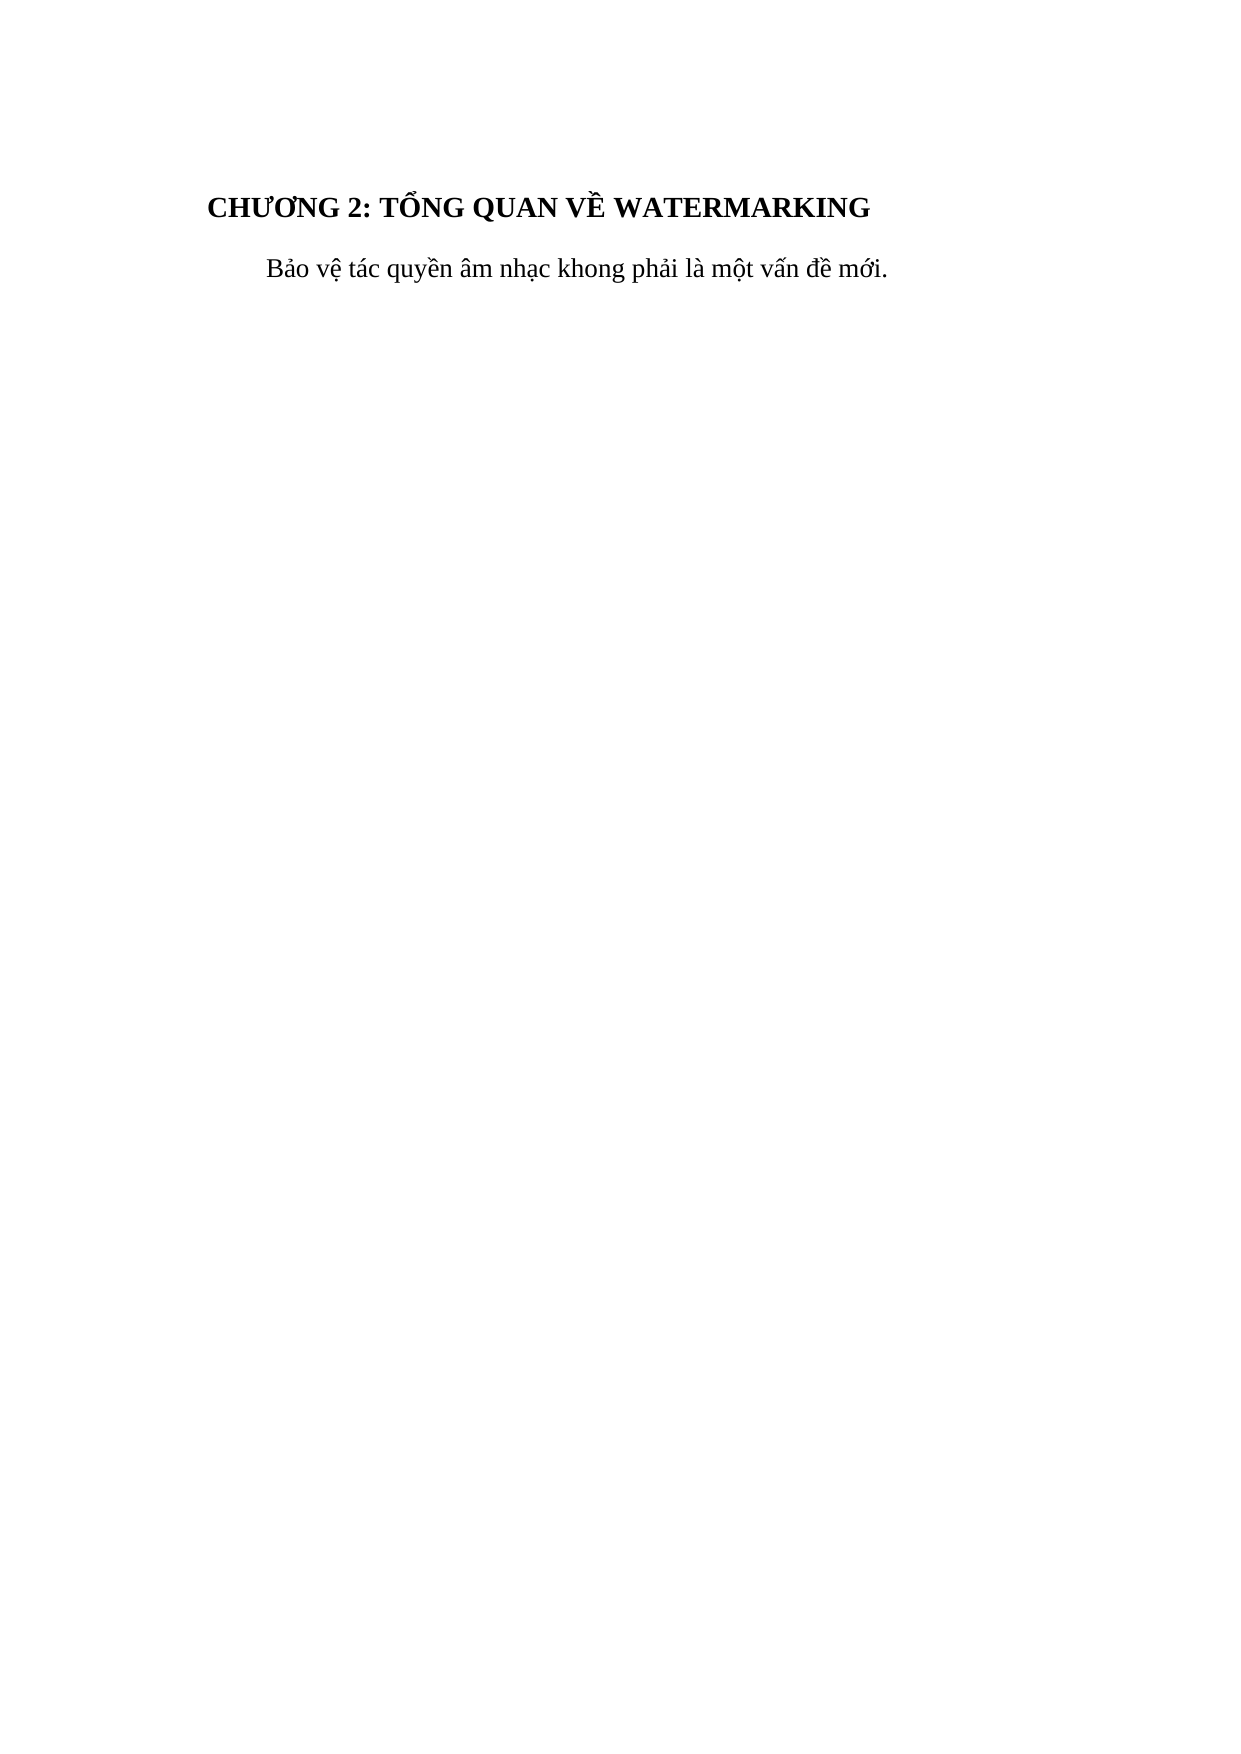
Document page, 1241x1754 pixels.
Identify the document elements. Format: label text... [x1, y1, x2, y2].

text CHƯƠNG 2: TỔNG QUAN VỀ WATERMARKING [207, 190, 1122, 223]
text Bảo vệ tác quyền âm nhạc khong phải là một vấn đề mới. [207, 252, 1122, 284]
